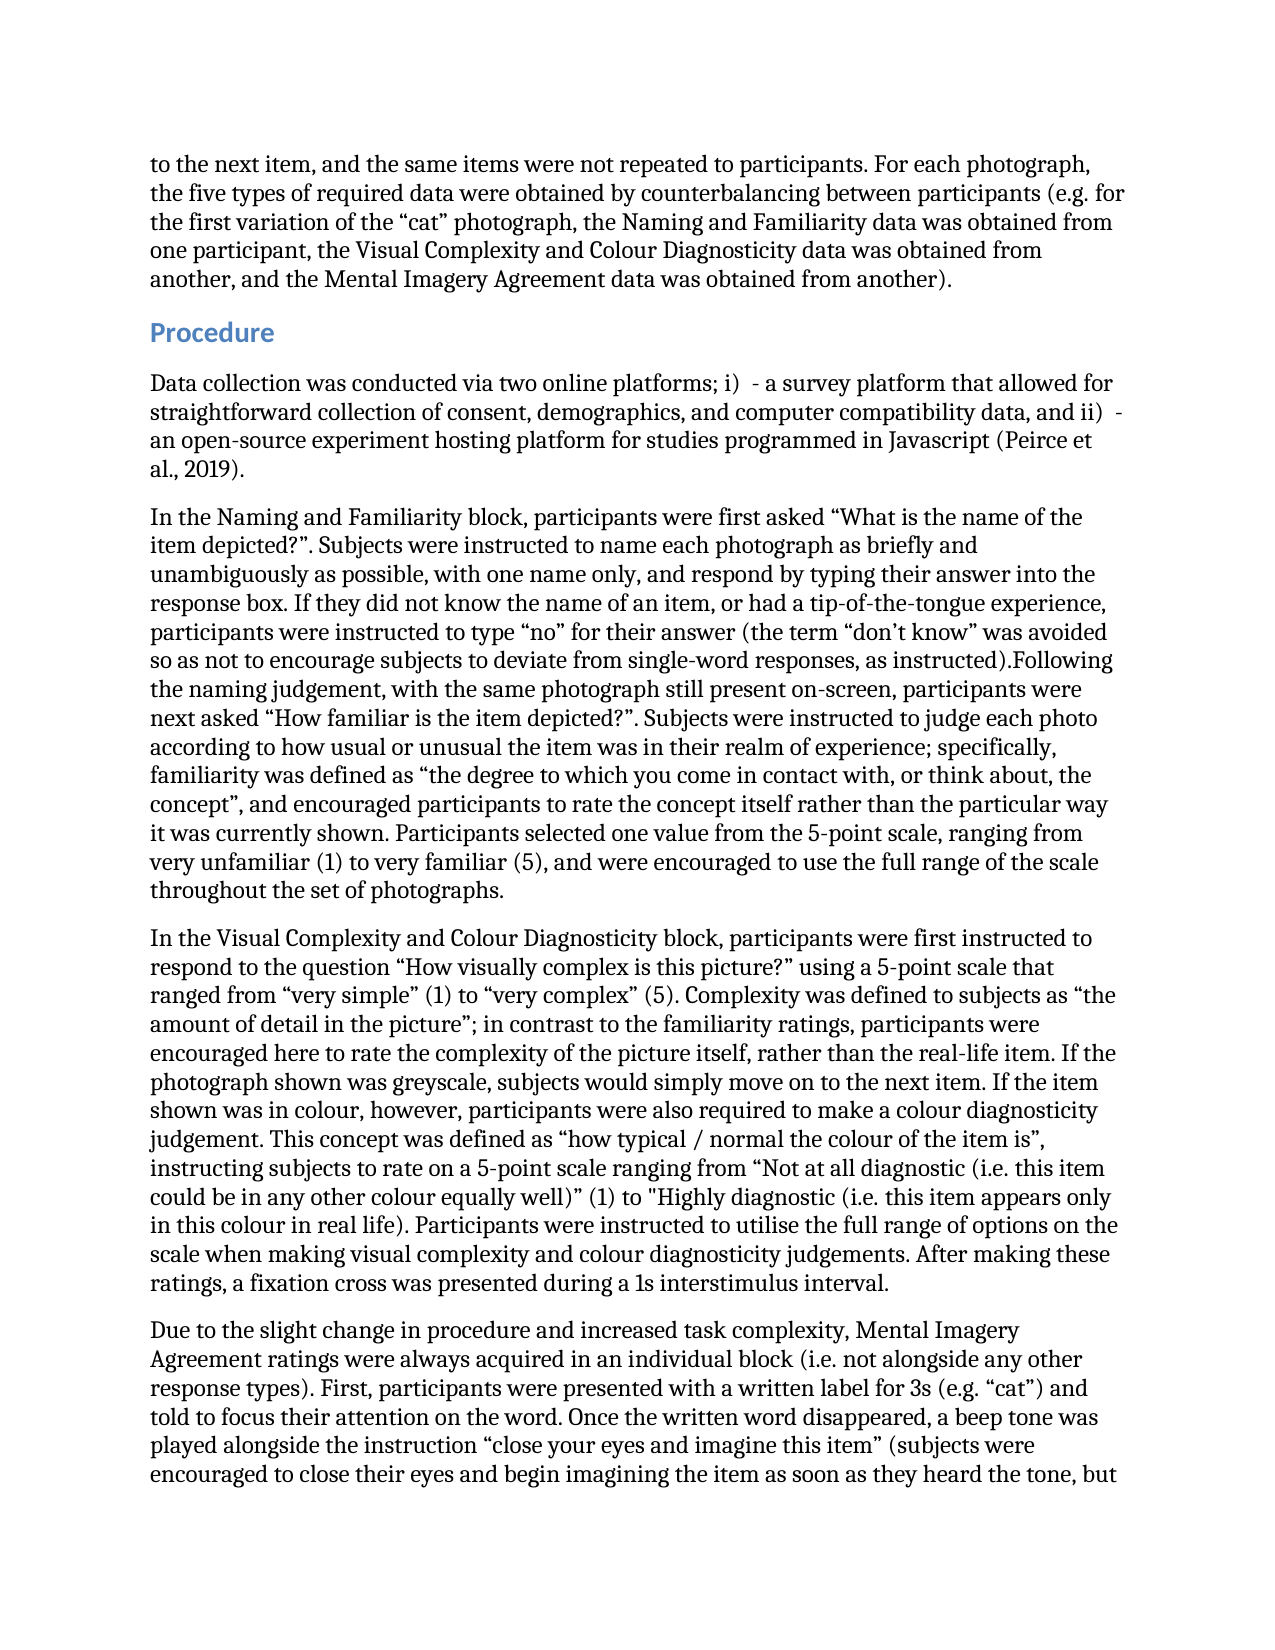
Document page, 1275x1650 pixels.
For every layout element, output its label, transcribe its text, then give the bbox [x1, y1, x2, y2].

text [150, 150, 1125, 294]
text In the Visual Complexity and Colour Diagnosticity block, participants were first instructed to respond to the question “How visually complex is this picture?” using a 5-point scale that ranged from “very simple” (1) to “very complex” (5). Complexity was defined to subjects as “the amount of detail in the picture”; in contrast to the familiarity ratings, participants were encouraged here to rate the complexity of the picture itself, rather than the real-life item. If the photograph shown was greyscale, subjects would simply move on to the next item. If the item shown was in colour, however, participants were also required to make a colour diagnosticity judgement. This concept was defined as “how typical / normal the colour of the item is”, instructing subjects to rate on a 5-point scale ranging from “Not at all diagnostic (i.e. this item could be in any other colour equally well)” (1) to "Highly diagnostic (i.e. this item appears only in this colour in real life). Participants were instructed to utilise the full range of options on the scale when making visual complexity and colour diagnosticity judgements. After making these ratings, a fixation cross was presented during a 1s interstimulus interval. [150, 924, 1125, 1298]
subtitle Procedure [150, 314, 1125, 350]
text In the Naming and Familiarity block, participants were first asked “What is the name of the item depicted?”. Subjects were instructed to name each photograph as briefly and unambiguously as possible, with one name only, and respond by typing their answer into the response box. If they did not know the name of an item, or had a tip-of-the-tongue experience, participants were instructed to type “no” for their answer (the term “don’t know” was avoided so as not to encourage subjects to deviate from single-word responses, as instructed).Following the naming judgement, with the same photograph still present on-screen, participants were next asked “How familiar is the item depicted?”. Subjects were instructed to judge each photo according to how usual or unusual the item was in their realm of experience; specifically, familiarity was defined as “the degree to which you come in contact with, or think about, the concept”, and encouraged participants to rate the concept itself rather than the particular way it was currently shown. Participants selected one value from the 5-point scale, ranging from very unfamiliar (1) to very familiar (5), and were encouraged to use the full range of the scale throughout the set of photographs. [150, 503, 1125, 905]
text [150, 1316, 1125, 1489]
text Data collection was conducted via two online platforms; i) - a survey platform that allowed for straightforward collection of consent, demographics, and computer compatibility data, and ii) - an open-source experiment hosting platform for studies programmed in Javascript (Peirce et al., 2019). [150, 369, 1125, 484]
